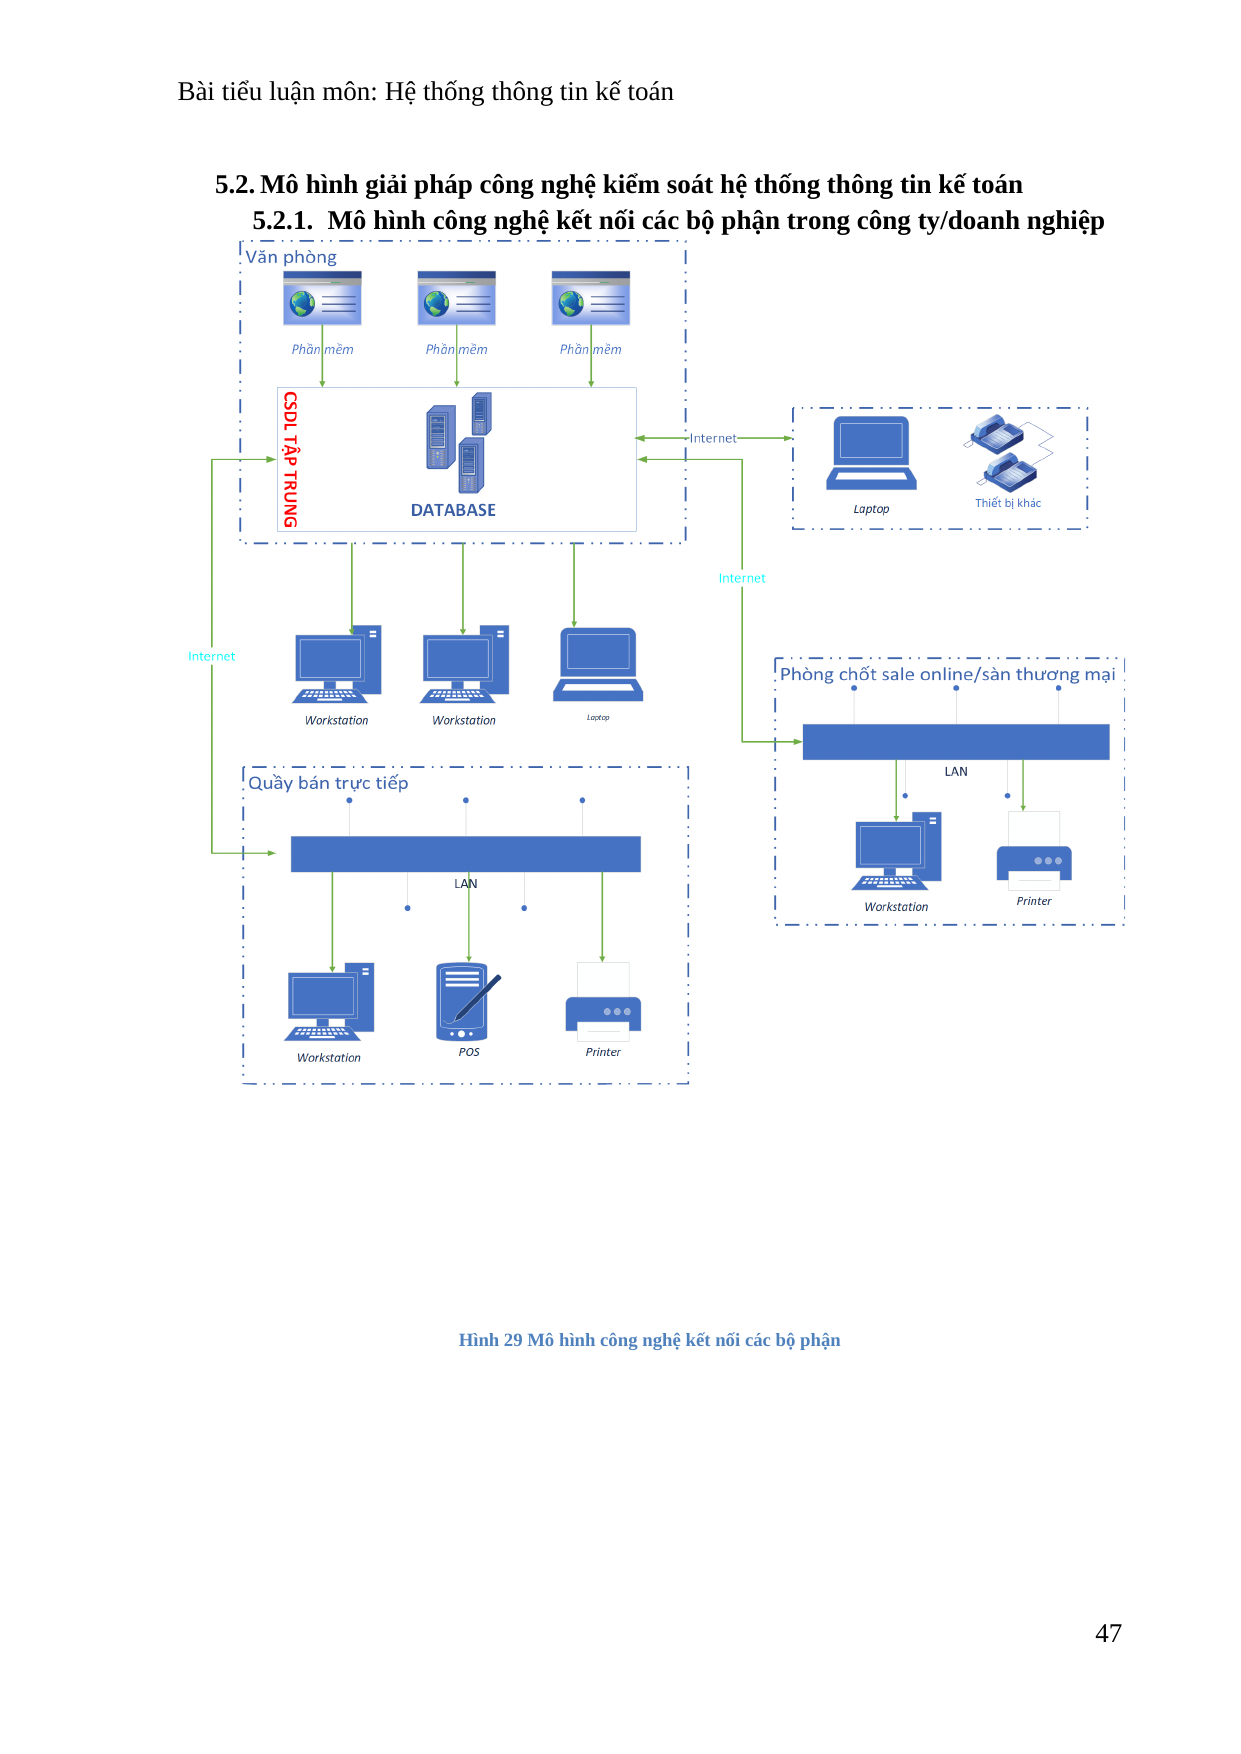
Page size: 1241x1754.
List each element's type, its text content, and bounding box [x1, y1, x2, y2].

list Mô hình công nghệ kết nối các bộ phận trong công ty/doanh nghiệp [252, 204, 1122, 235]
picture [180, 239, 1126, 1085]
list Mô hình giải pháp công nghệ kiểm soát hệ thống thông tin kế toán [215, 168, 1122, 199]
